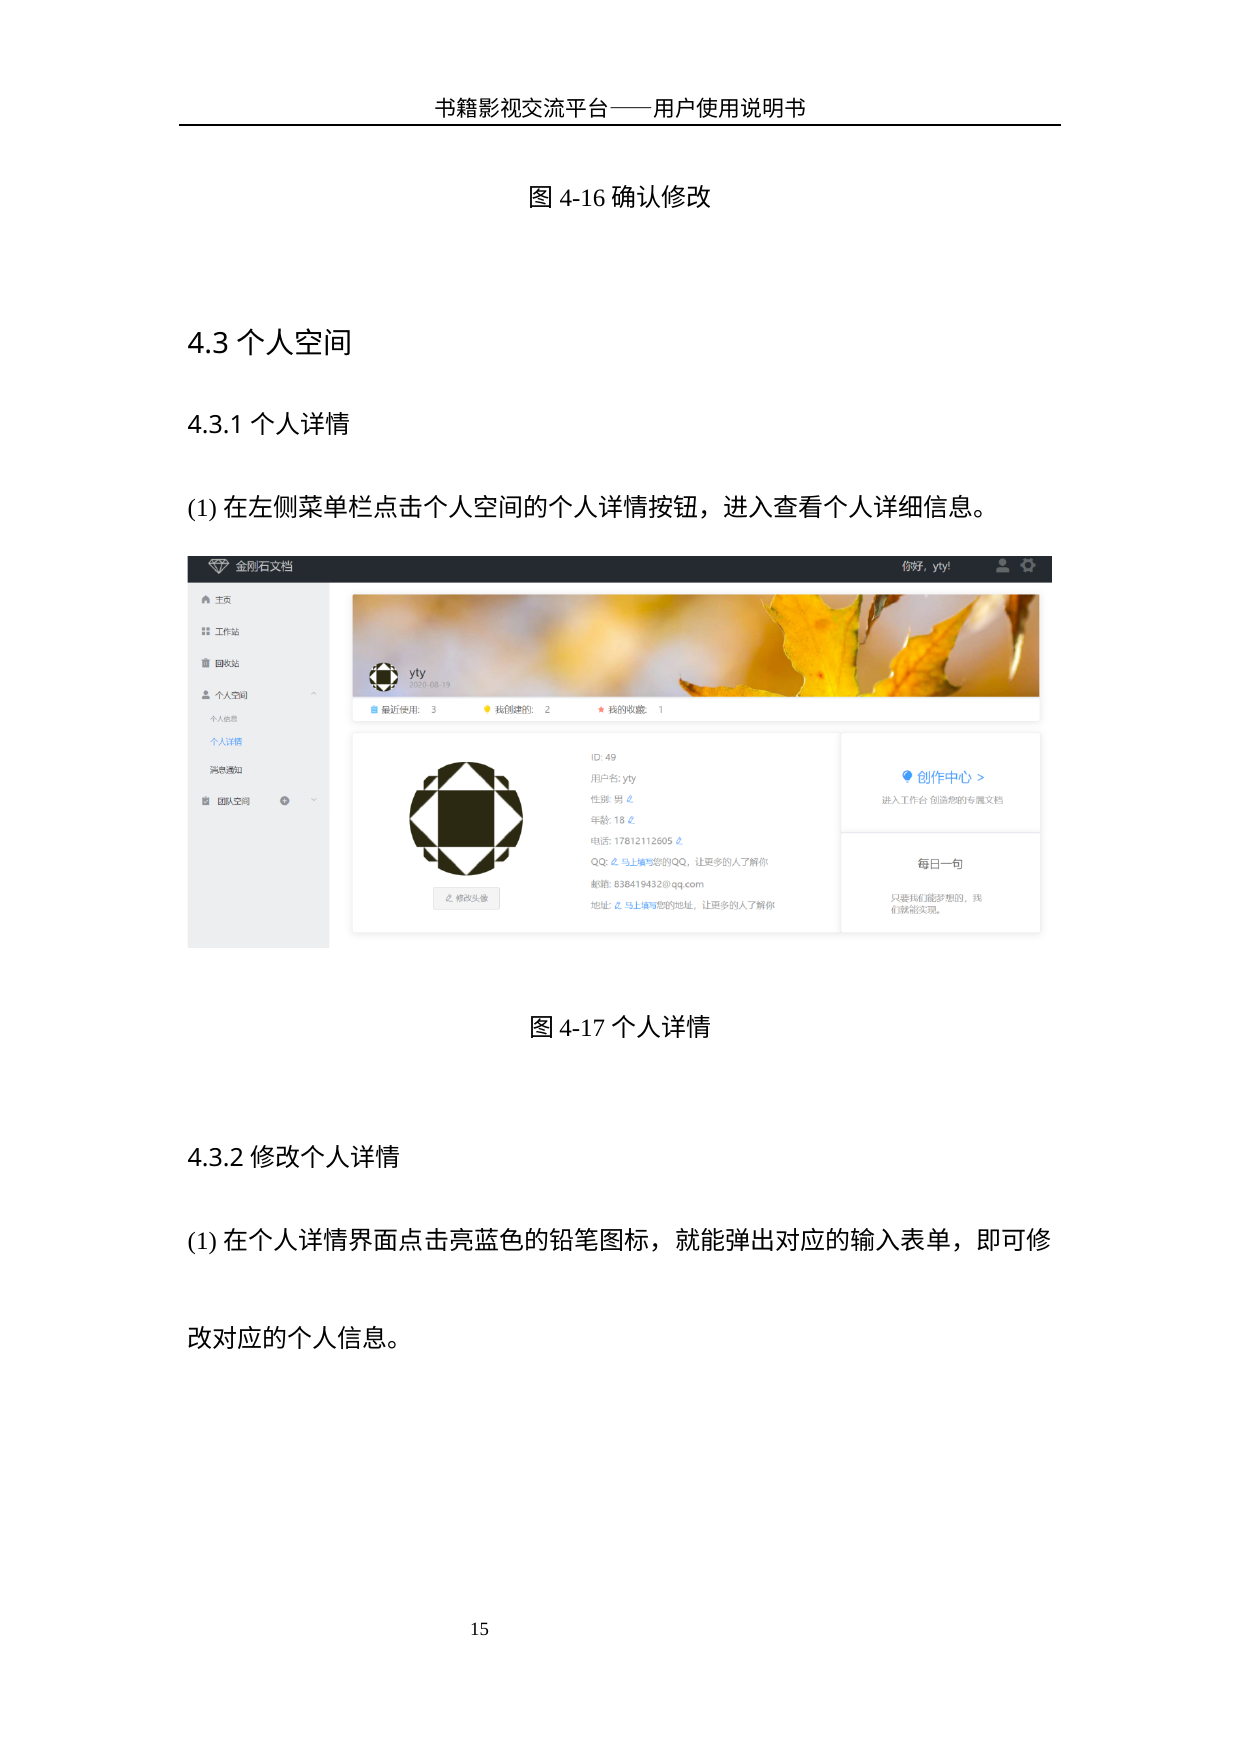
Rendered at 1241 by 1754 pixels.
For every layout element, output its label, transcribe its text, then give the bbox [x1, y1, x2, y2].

text 图 4-16 确认修改 [187, 163, 1053, 228]
text (1) 在个人详情界面点击亮蓝色的铅笔图标，就能弹出对应的输入表单，即可修改对应的个人信息。 [187, 1206, 1053, 1369]
text 4.3.2 修改个人详情 [187, 1123, 1053, 1188]
subtitle 4.3 个人空间 [187, 309, 1053, 374]
text (1) 在左侧菜单栏点击个人空间的个人详情按钮，进入查看个人详细信息。 [187, 473, 1053, 538]
text 图4-17 个人详情 [187, 993, 1053, 1058]
text 4.3.1 个人详情 [187, 390, 1053, 455]
picture [187, 556, 1052, 948]
